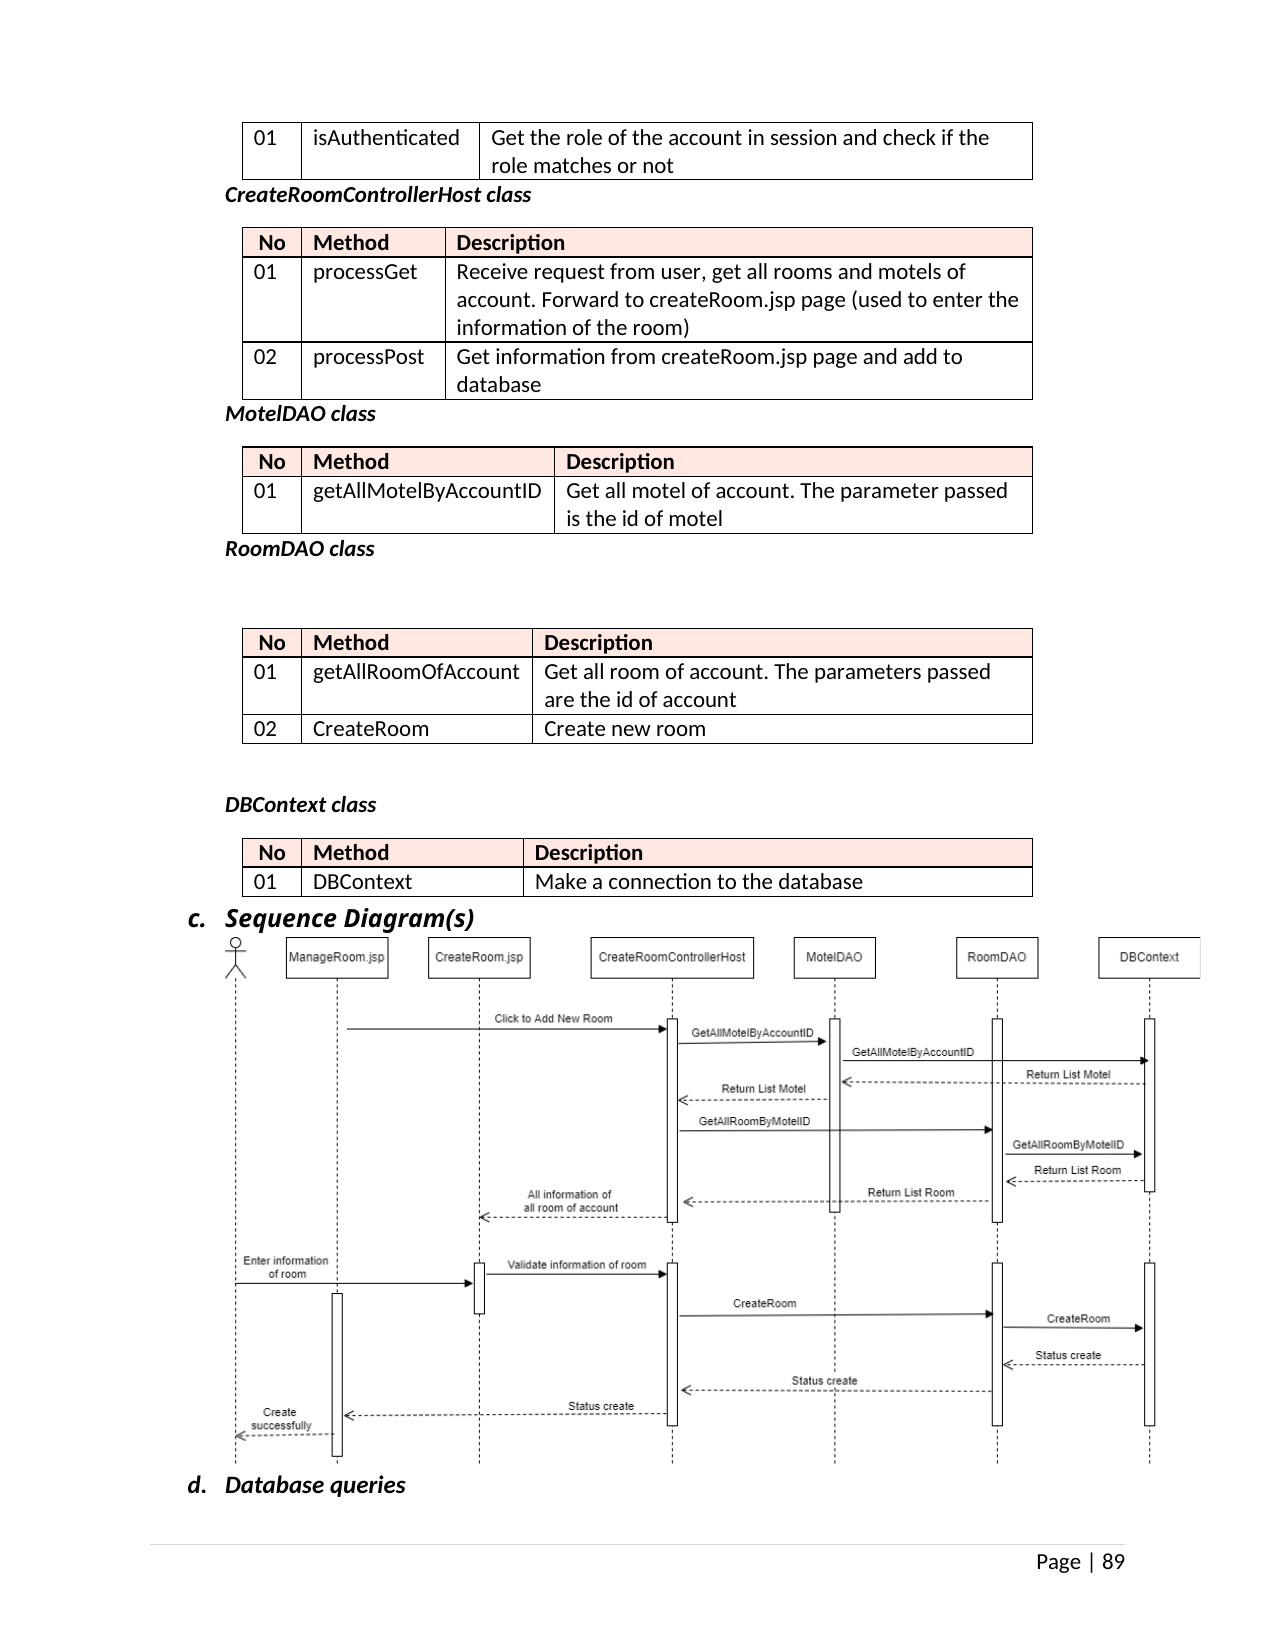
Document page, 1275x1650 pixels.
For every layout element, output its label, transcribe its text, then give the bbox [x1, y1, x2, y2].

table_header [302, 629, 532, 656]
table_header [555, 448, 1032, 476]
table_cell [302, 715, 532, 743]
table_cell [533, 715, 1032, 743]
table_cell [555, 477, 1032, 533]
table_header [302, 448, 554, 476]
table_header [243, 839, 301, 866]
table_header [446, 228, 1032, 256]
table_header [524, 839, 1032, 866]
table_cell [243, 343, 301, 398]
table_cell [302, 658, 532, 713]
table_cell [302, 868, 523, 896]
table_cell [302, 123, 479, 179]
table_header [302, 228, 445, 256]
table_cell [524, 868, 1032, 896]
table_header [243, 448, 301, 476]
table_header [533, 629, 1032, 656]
text CreateRoomControllerHost class [225, 180, 1125, 208]
list Database queries [187, 1469, 1125, 1500]
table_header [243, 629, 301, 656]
text MotelDAO class [225, 399, 1125, 428]
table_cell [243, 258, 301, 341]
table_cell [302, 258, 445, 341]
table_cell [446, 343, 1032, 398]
picture [225, 937, 1200, 1467]
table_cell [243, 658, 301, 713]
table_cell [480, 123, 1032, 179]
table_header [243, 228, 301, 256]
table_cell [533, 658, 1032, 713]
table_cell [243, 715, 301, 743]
text RoomDAO class [225, 534, 1125, 562]
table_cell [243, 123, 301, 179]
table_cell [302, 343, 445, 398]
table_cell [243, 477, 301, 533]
text DBContext class [225, 791, 1125, 818]
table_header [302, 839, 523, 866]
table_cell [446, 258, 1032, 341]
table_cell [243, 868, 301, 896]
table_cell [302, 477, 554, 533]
